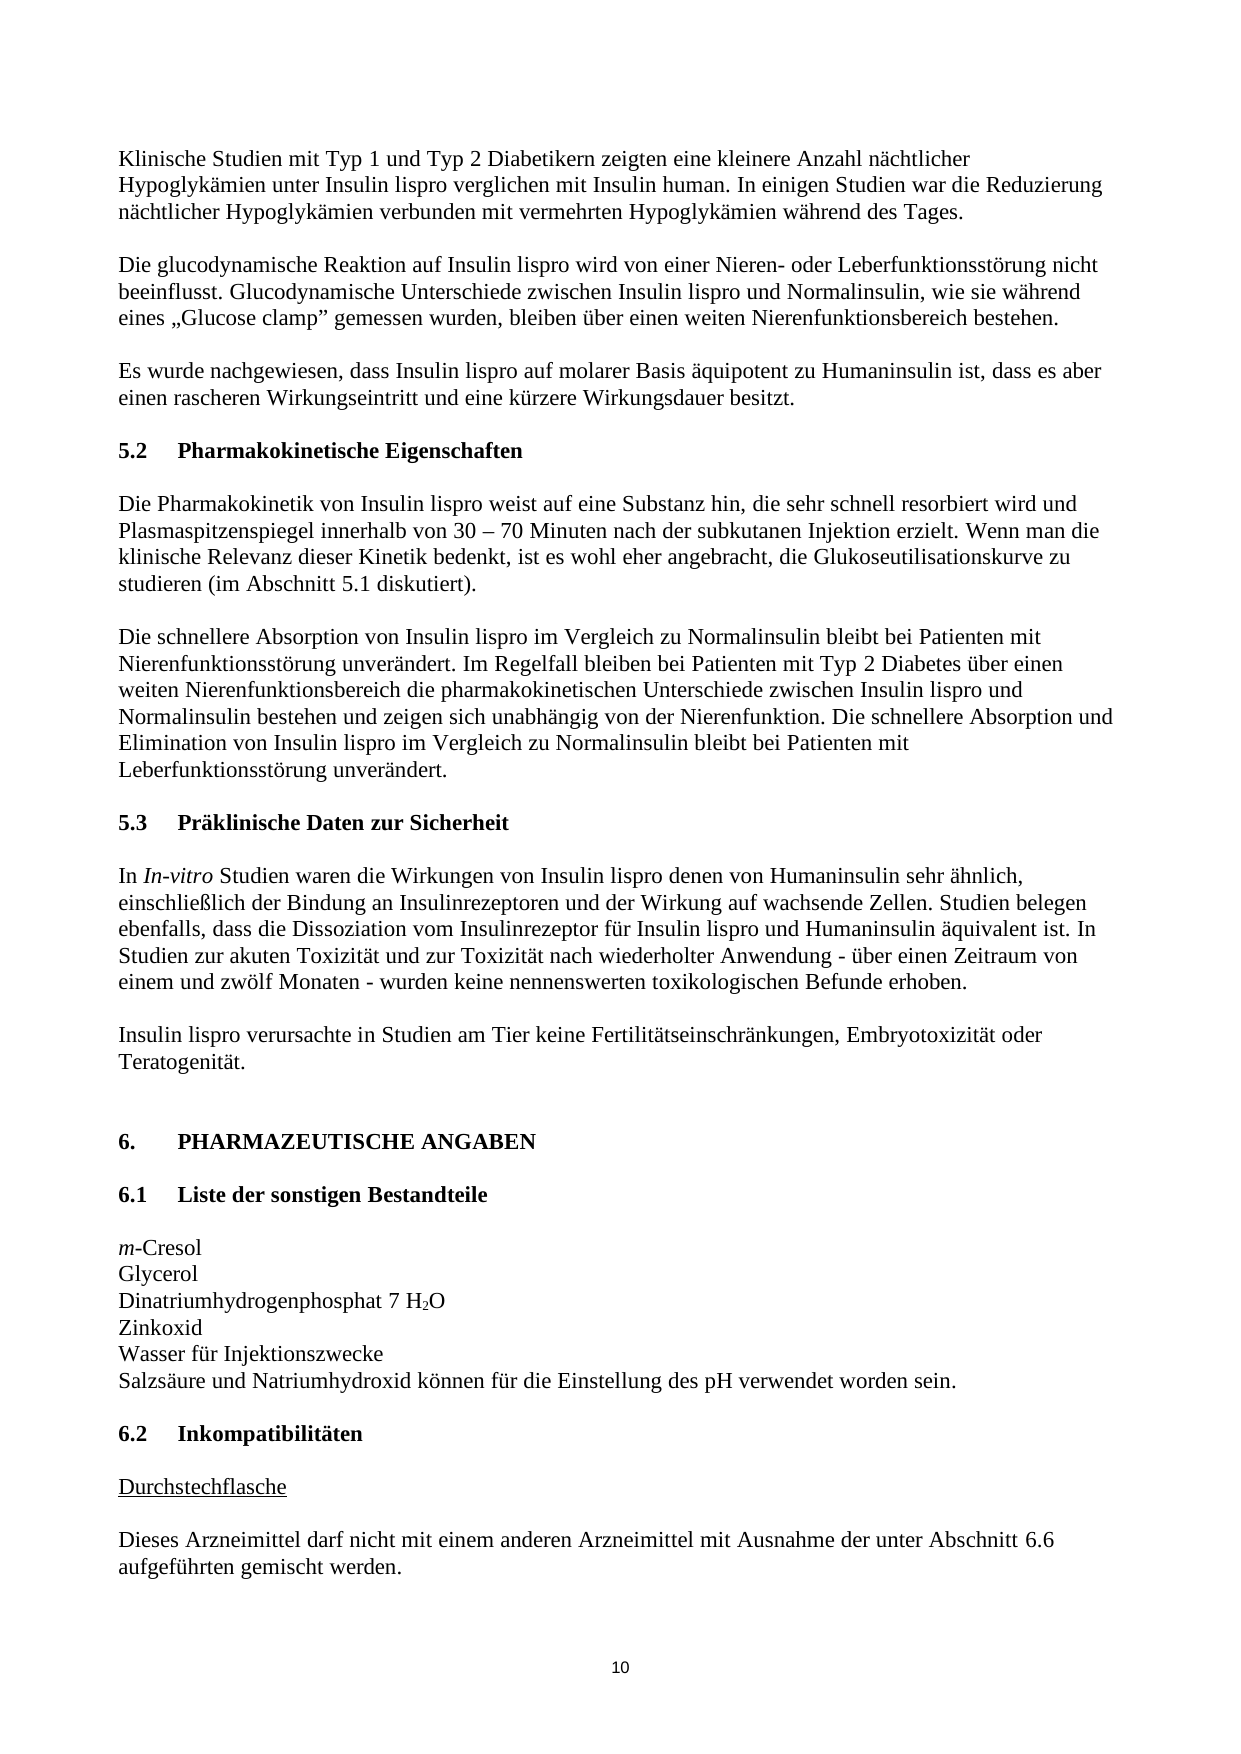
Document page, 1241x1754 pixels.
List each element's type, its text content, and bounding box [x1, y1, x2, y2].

text Die glucodynamische Reaktion auf Insulin lispro wird von einer Nieren- oder Leberfunktionsstörung nicht beeinflusst. Glucodynamische Unterschiede zwischen Insulin lispro und Normalinsulin, wie sie während eines „Glucose clamp” gemessen wurden, bleiben über einen weiten Nierenfunktionsbereich bestehen. [118, 251, 1121, 331]
text Die schnellere Absorption von Insulin lispro im Vergleich zu Normalinsulin bleibt bei Patienten mit Nierenfunktionsstörung unverändert. Im Regelfall bleiben bei Patienten mit Typ 2 Diabetes über einen weiten Nierenfunktionsbereich die pharmakokinetischen Unterschiede zwischen Insulin lispro und Normalinsulin bestehen und zeigen sich unabhängig von der Nierenfunktion. Die schnellere Absorption und Elimination von Insulin lispro im Vergleich zu Normalinsulin bleibt bei Patienten mit Leberfunktionsstörung unverändert. [118, 623, 1121, 782]
text Dieses Arzneimittel darf nicht mit einem anderen Arzneimittel mit Ausnahme der unter Abschnitt 6.6 aufgeführten gemischt werden. [118, 1526, 1121, 1579]
text 6.2 Inkompatibilitäten [118, 1420, 1121, 1446]
text Dinatriumhydrogenphosphat 7 H2O [118, 1287, 1121, 1313]
text 5.2 Pharmakokinetische Eigenschaften [118, 437, 1121, 463]
text Salzsäure und Natriumhydroxid können für die Einstellung des pH verwendet worden sein. [118, 1367, 1121, 1393]
text Zinkoxid [118, 1313, 1121, 1340]
text 6. PHARMAZEUTISCHE ANGABEN [118, 1127, 1121, 1154]
text Klinische Studien mit Typ 1 und Typ 2 Diabetikern zeigten eine kleinere Anzahl nächtlicher Hypoglykämien unter Insulin lispro verglichen mit Insulin human. In einigen Studien war die Reduzierung nächtlicher Hypoglykämien verbunden mit vermehrten Hypoglykämien während des Tages. [118, 145, 1121, 224]
text 5.3 Präklinische Daten zur Sicherheit [118, 809, 1121, 835]
text Insulin lispro verursachte in Studien am Tier keine Fertilitätseinschränkungen, Embryotoxizität oder Teratogenität. [118, 1021, 1121, 1074]
text Glycerol [118, 1260, 1121, 1287]
text Durchstechflasche [118, 1473, 1121, 1499]
text Wasser für Injektionszwecke [118, 1340, 1121, 1367]
text m-Cresol [118, 1234, 1121, 1260]
text Die Pharmakokinetik von Insulin lispro weist auf eine Substanz hin, die sehr schnell resorbiert wird und Plasmaspitzenspiegel innerhalb von 30 – 70 Minuten nach der subkutanen Injektion erzielt. Wenn man die klinische Relevanz dieser Kinetik bedenkt, ist es wohl eher angebracht, die Glukoseutilisationskurve zu studieren (im Abschnitt 5.1 diskutiert). [118, 490, 1121, 596]
text 6.1 Liste der sonstigen Bestandteile [118, 1181, 1121, 1207]
text Es wurde nachgewiesen, dass Insulin lispro auf molarer Basis äquipotent zu Humaninsulin ist, dass es aber einen rascheren Wirkungseintritt und eine kürzere Wirkungsdauer besitzt. [118, 357, 1121, 410]
text In In-vitro Studien waren die Wirkungen von Insulin lispro denen von Humaninsulin sehr ähnlich, einschließlich der Bindung an Insulinrezeptoren und der Wirkung auf wachsende Zellen. Studien belegen ebenfalls, dass die Dissoziation vom Insulinrezeptor für Insulin lispro und Humaninsulin äquivalent ist. In Studien zur akuten Toxizität und zur Toxizität nach wiederholter Anwendung - über einen Zeitraum von einem und zwölf Monaten - wurden keine nennenswerten toxikologischen Befunde erhoben. [118, 862, 1121, 995]
